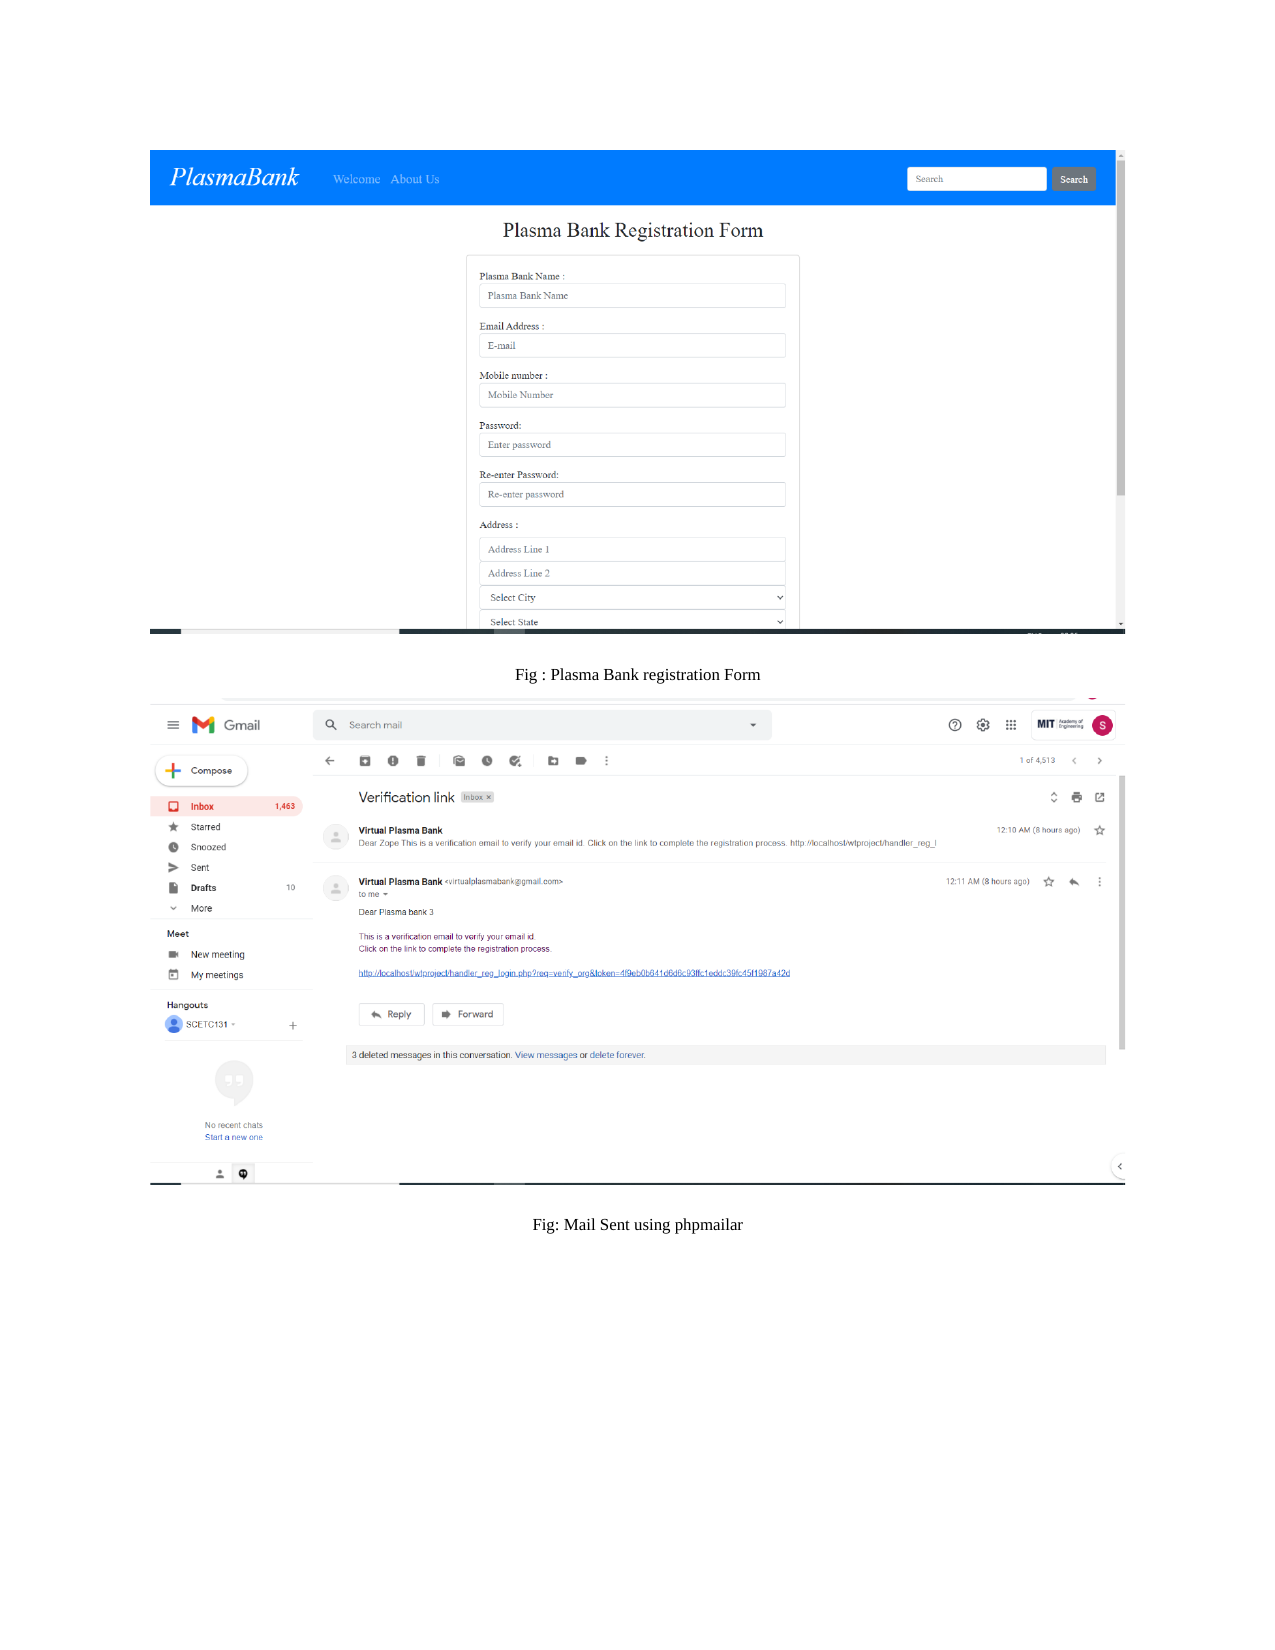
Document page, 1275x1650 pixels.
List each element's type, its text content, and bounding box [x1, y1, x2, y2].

text Fig : Plasma Bank registration FormFig: Mail Sent using phpmailarFig: User home pageFig: User Appointment details pageFig: Plasma Bank Profile [150, 1185, 1125, 1234]
text Fig : Plasma Bank registration FormFig: Mail Sent using phpmailarFig: User home pageFig: User Appointment details pageFig: Plasma Bank Profile [150, 634, 1125, 698]
picture [150, 698, 1126, 1185]
picture [150, 150, 1125, 634]
